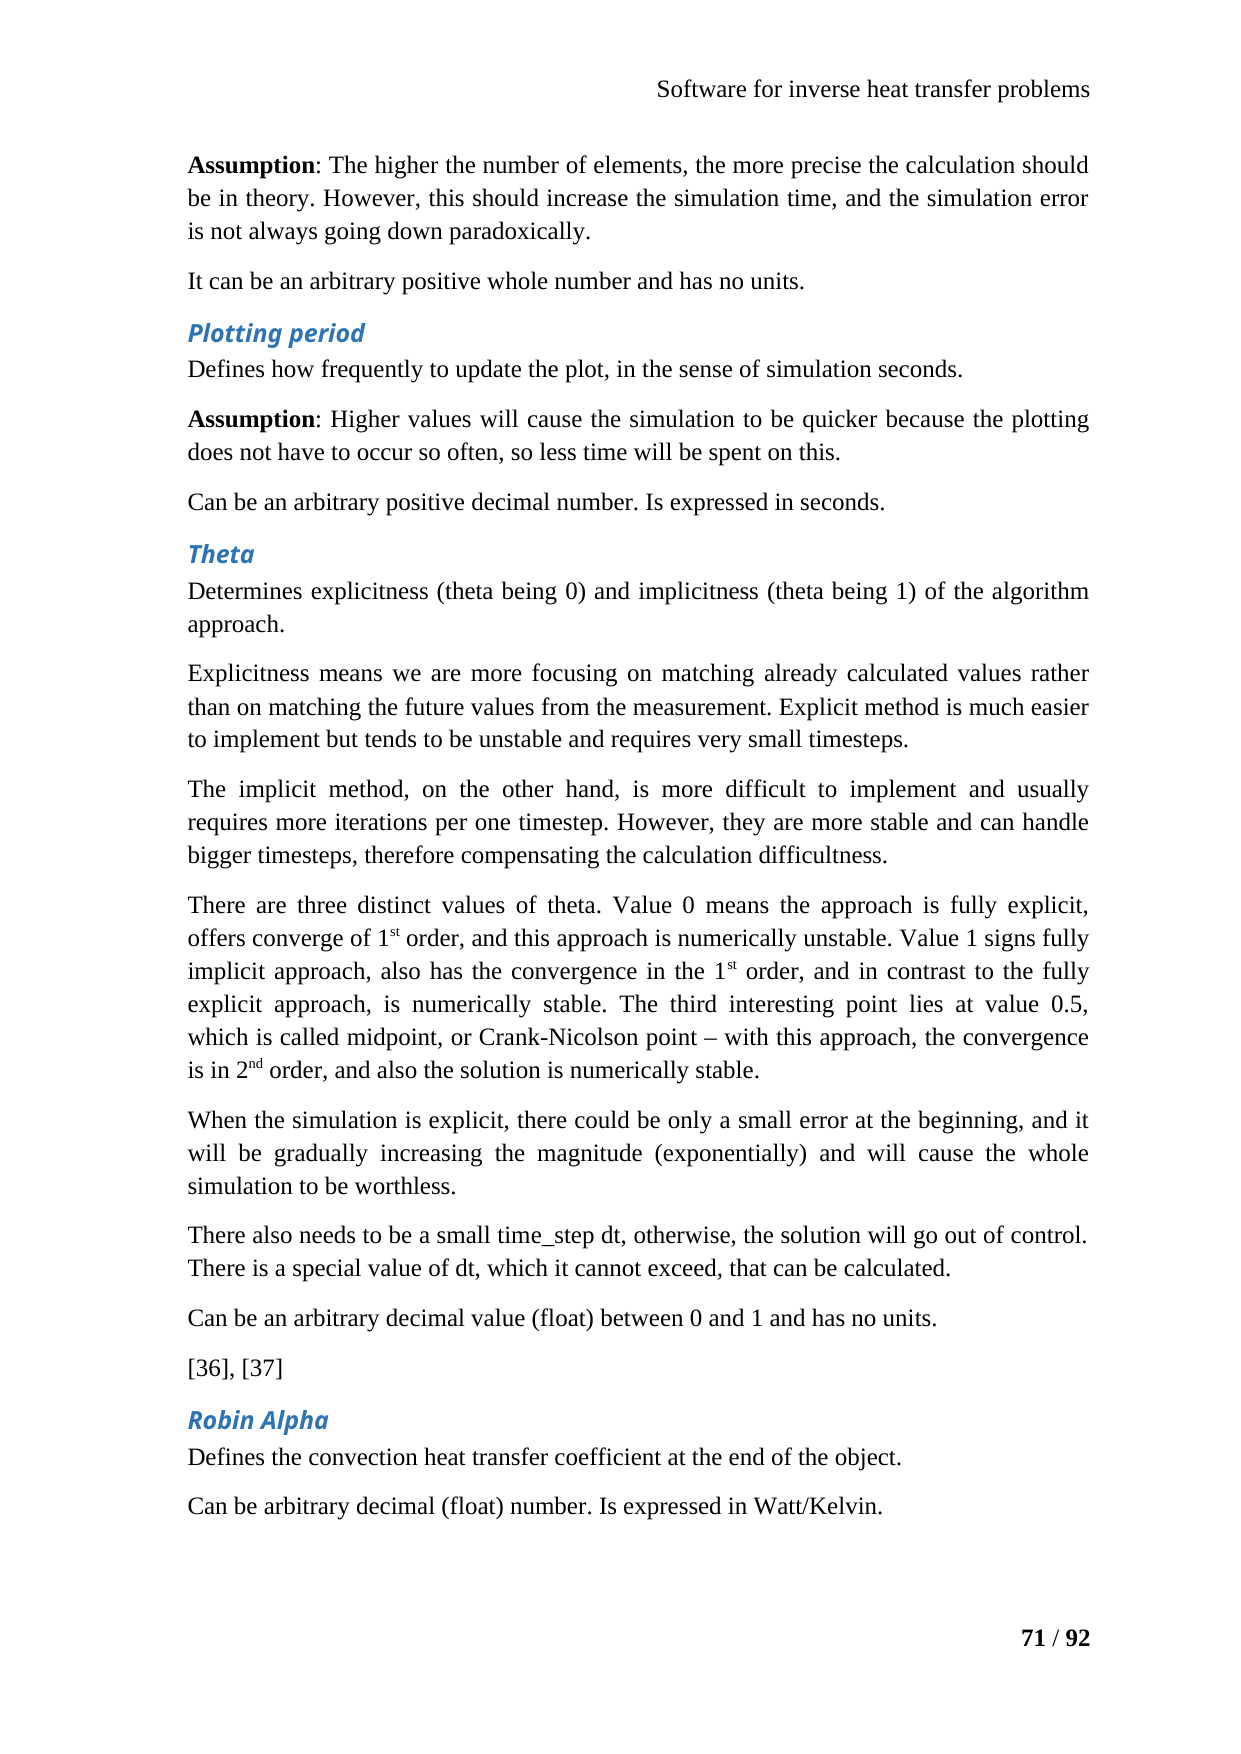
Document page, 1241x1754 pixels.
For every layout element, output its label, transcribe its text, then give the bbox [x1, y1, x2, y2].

text The implicit method, on the other hand, is more difficult to implement and usually requires more iterations per one timestep. However, they are more stable and can handle bigger timesteps, therefore compensating the calculation difficultness. [187, 774, 1090, 869]
text Can be an arbitrary decimal value (float) between 0 and 1 and has no units. [187, 1303, 1090, 1332]
text Defines how frequently to update the plot, in the sense of simulation seconds. [187, 354, 1090, 383]
text Can be an arbitrary positive decimal number. Is expressed in seconds. [187, 487, 1090, 516]
text Explicitness means we are more focusing on matching already calculated values rather than on matching the future values from the measurement. Explicit method is much easier to implement but tends to be unstable and requires very small timesteps. [187, 658, 1090, 753]
text Assumption: The higher the number of elements, the more precise the calculation should be in theory. However, this should increase the simulation time, and the simulation error is not always going down paradoxically. [187, 150, 1090, 245]
text Defines the convection heat transfer coefficient at the end of the object. [187, 1442, 1090, 1471]
text There also needs to be a small time_step dt, otherwise, the solution will go out of control. There is a special value of dt, which it cannot exceed, that can be calculated. [187, 1221, 1090, 1282]
text There are three distinct values of theta. Value 0 means the approach is fully explicit, offers converge of 1st order, and this approach is numerically unstable. Value 1 signs fully implicit approach, also has the convergence in the 1st order, and in contrast to the fully explicit approach, is numerically stable. The third interesting point lies at value 0.5, which is called midpoint, or Crank-Nicolson point – with this approach, the convergence is in 2nd order, and also the solution is numerically stable. [187, 890, 1090, 1084]
text When the simulation is explicit, there could be only a small error at the beginning, and it will be gradually increasing the magnitude (exponentially) and will cause the whole simulation to be worthless. [187, 1105, 1090, 1199]
text Can be arbitrary decimal (float) number. Is expressed in Watt/Kelvin. [187, 1491, 1090, 1520]
text Assumption: Higher values will cause the simulation to be quicker because the plotting does not have to occur so often, so less time will be spent on this. [187, 404, 1090, 466]
text It can be an arbitrary positive whole number and has no units. [187, 266, 1090, 294]
subtitle Plotting period [187, 315, 1090, 349]
subtitle Theta [187, 537, 1090, 571]
text [36], [37] [187, 1353, 1090, 1382]
subtitle Robin Alpha [187, 1403, 1090, 1437]
text Determines explicitness (theta being 0) and implicitness (theta being 1) of the algorithm approach. [187, 576, 1090, 638]
